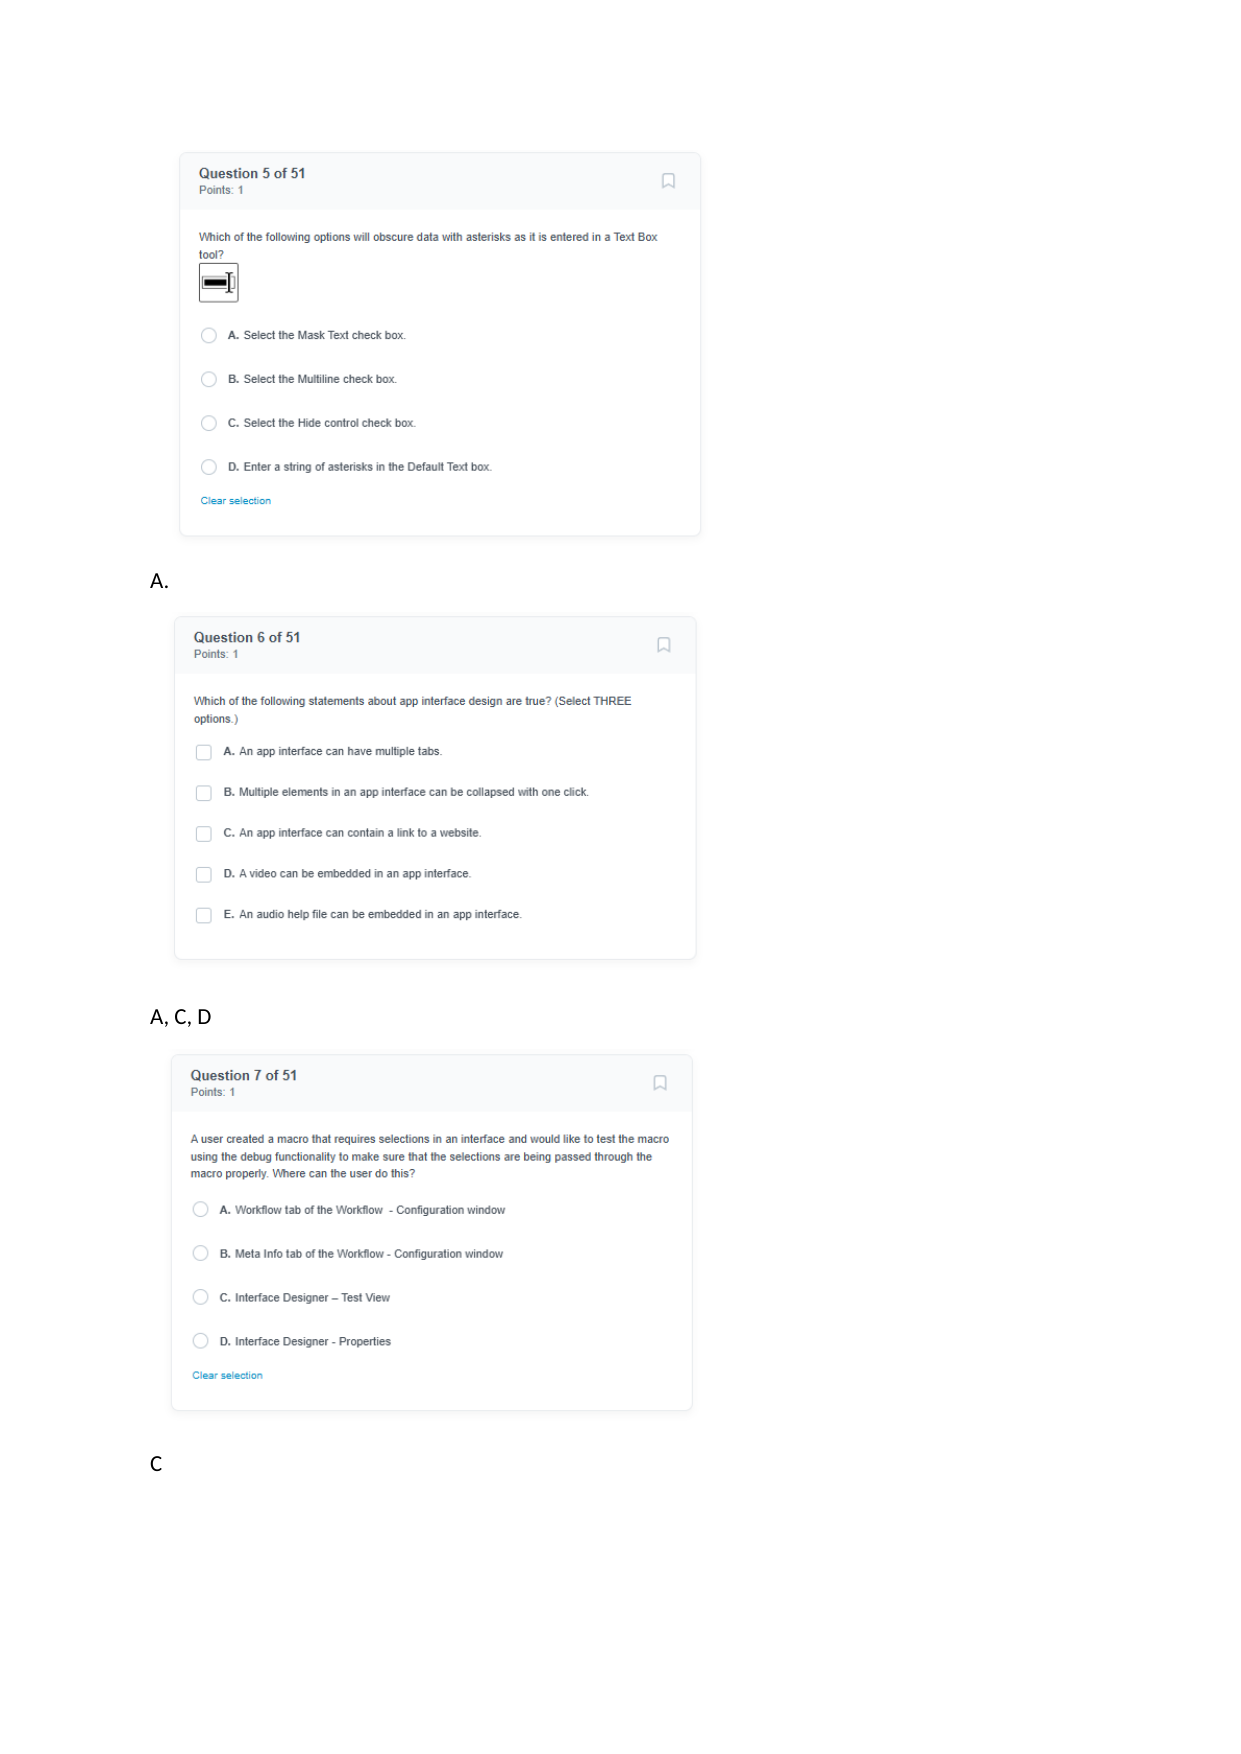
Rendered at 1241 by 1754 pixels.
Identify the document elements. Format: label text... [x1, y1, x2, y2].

picture [150, 150, 844, 547]
picture [150, 612, 753, 984]
text A, C, D [150, 1002, 1090, 1030]
text C [150, 1449, 1090, 1477]
text A. [150, 566, 1090, 594]
picture [150, 1049, 795, 1431]
